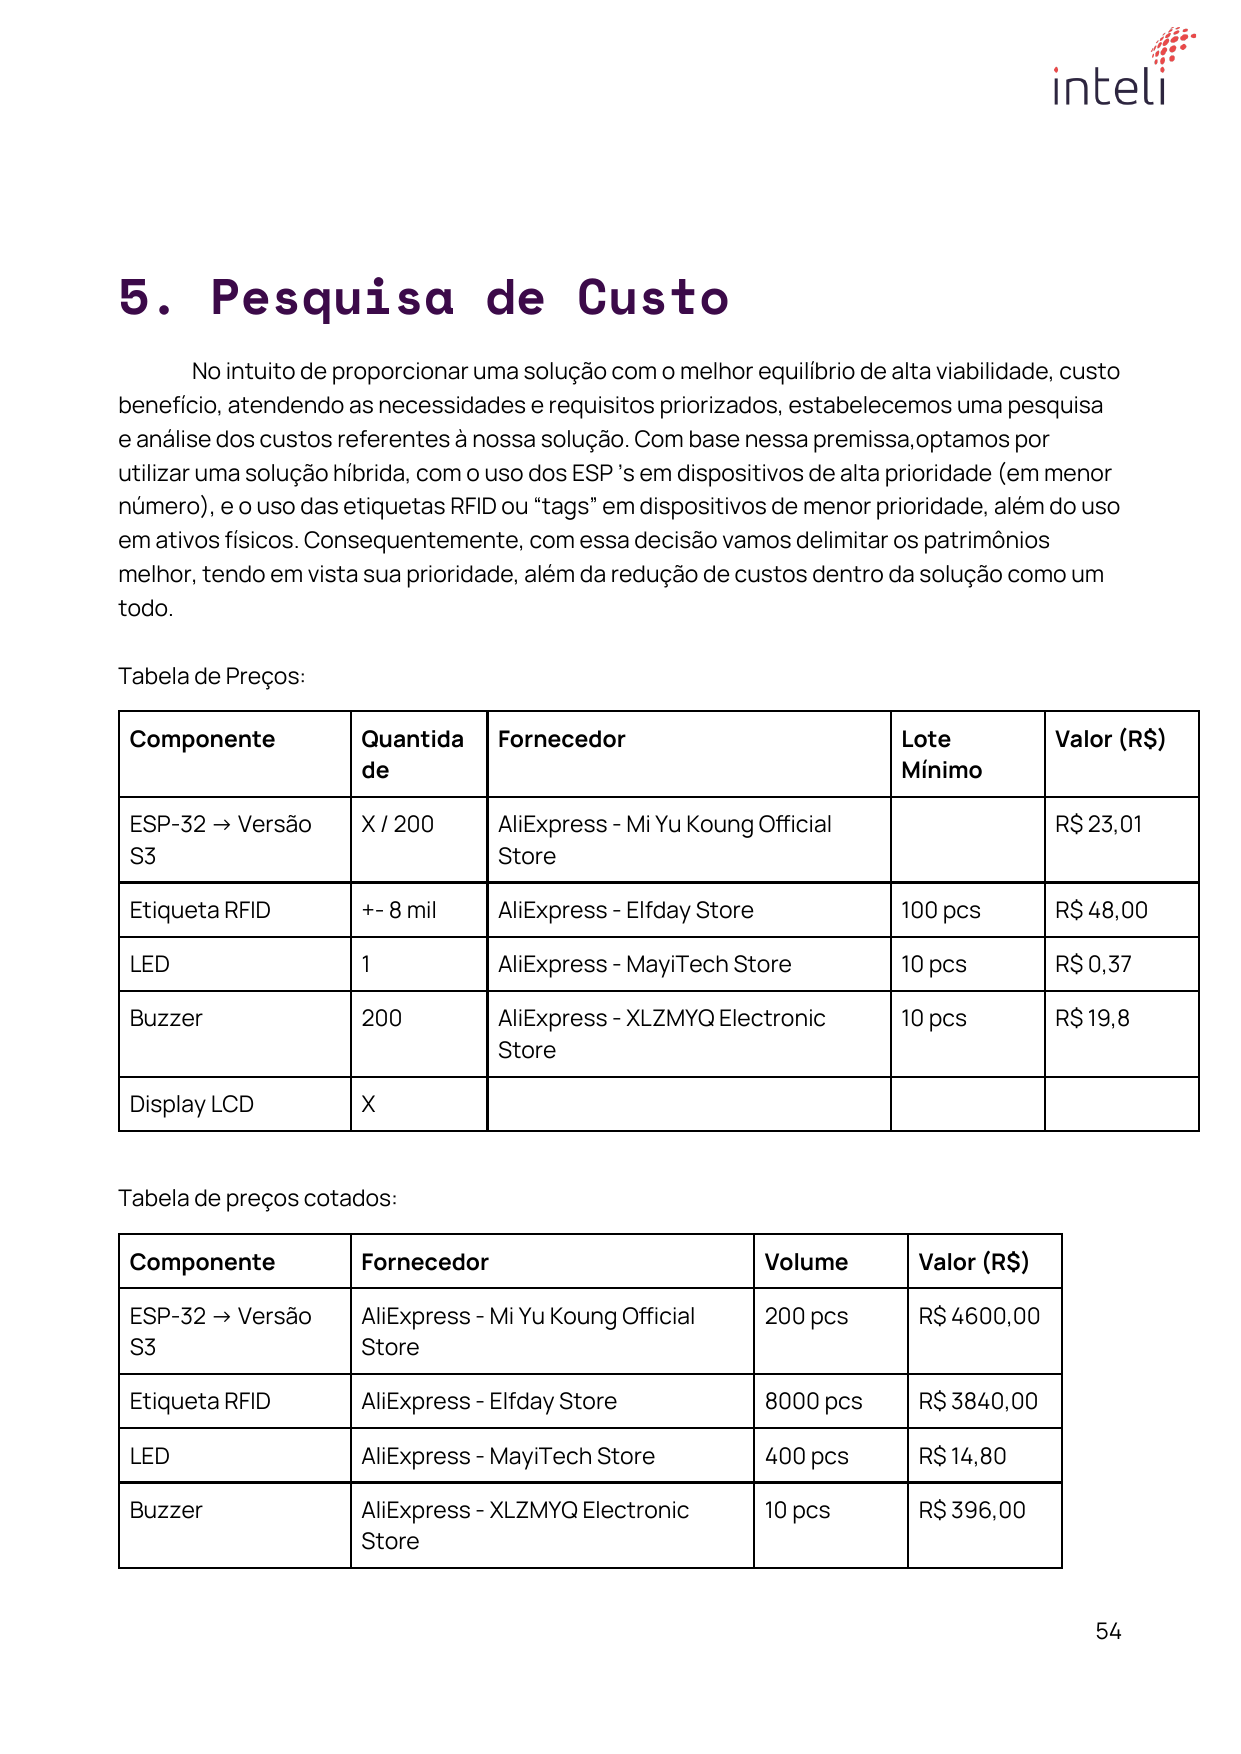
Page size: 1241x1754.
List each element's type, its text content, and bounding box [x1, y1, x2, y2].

table_cell AliExpress - Mi Yu Koung Official Store [352, 1289, 753, 1373]
table_cell R$ 23,01 [1046, 798, 1198, 881]
table_cell [892, 1078, 1044, 1130]
table_header Fornecedor [489, 712, 890, 796]
table_header Fornecedor [352, 1235, 753, 1287]
table_cell Etiqueta RFID [120, 884, 350, 936]
table_cell R$ 3840,00 [909, 1375, 1061, 1427]
table_cell R$ 396,00 [909, 1484, 1061, 1567]
table_cell AliExpress - MayiTech Store [352, 1429, 753, 1481]
table_cell 200 pcs [755, 1289, 907, 1373]
text No intuito de proporcionar uma solução com o melhor equilíbrio de alta viabilidade, custo benefício, atendendo as necessidades e requisitos priorizados, estabelecemos uma pesquisa e análise dos custos referentes à nossa solução. Com base nessa premissa,optamos por utilizar uma solução híbrida, com o uso dos ESP 's em dispositivos de alta prioridade (em menor número), e o uso das etiquetas RFID ou “tags” em dispositivos de menor prioridade, além do uso em ativos físicos. Consequentemente, com essa decisão vamos delimitar os patrimônios melhor, tendo em vista sua prioridade, além da redução de custos dentro da solução como um todo. Tabela de Preços: [118, 355, 1122, 691]
table_cell AliExpress - Elfday Store [352, 1375, 753, 1427]
table_cell [489, 1078, 890, 1130]
table_cell 400 pcs [755, 1429, 907, 1481]
table_cell X [352, 1078, 486, 1130]
table_cell Display LCD [120, 1078, 350, 1130]
picture [1054, 27, 1197, 105]
table_header Quantidade [352, 712, 486, 796]
table_cell 10 pcs [892, 938, 1044, 990]
table_cell [1046, 1078, 1198, 1130]
table_cell 200 [352, 992, 486, 1076]
table_header Valor (R$) [909, 1235, 1061, 1287]
table_cell AliExpress - XLZMYQ Electronic Store [489, 992, 890, 1076]
table_cell LED [120, 1429, 350, 1481]
subtitle 5. Pesquisa de Custo [118, 258, 1122, 332]
table_cell +- 8 mil [352, 884, 486, 936]
table_cell 8000 pcs [755, 1375, 907, 1427]
table_header Volume [755, 1235, 907, 1287]
table_cell R$ 19,8 [1046, 992, 1198, 1076]
table_cell ESP-32 → Versão S3 [120, 798, 350, 881]
table_cell 1 [352, 938, 486, 990]
table_cell R$ 14,80 [909, 1429, 1061, 1481]
table_cell LED [120, 938, 350, 990]
table_header Lote Mínimo [892, 712, 1044, 796]
table_cell AliExpress - MayiTech Store [489, 938, 890, 990]
text Tabela de preços cotados: [118, 1182, 1122, 1214]
table_cell Etiqueta RFID [120, 1375, 350, 1427]
table_cell R$ 4600,00 [909, 1289, 1061, 1373]
table_cell 100 pcs [892, 884, 1044, 936]
table_cell AliExpress - XLZMYQ Electronic Store [352, 1484, 753, 1567]
table_cell X / 200 [352, 798, 486, 881]
table_cell 10 pcs [892, 992, 1044, 1076]
table_cell R$ 48,00 [1046, 884, 1198, 936]
table_header Valor (R$) [1046, 712, 1198, 796]
table_cell R$ 0,37 [1046, 938, 1198, 990]
table_cell AliExpress - Elfday Store [489, 884, 890, 936]
table_cell [892, 798, 1044, 881]
table_cell Buzzer [120, 1484, 350, 1567]
table_header Componente [120, 1235, 350, 1287]
table_cell AliExpress - Mi Yu Koung Official Store [489, 798, 890, 881]
table_cell 10 pcs [755, 1484, 907, 1567]
table_cell Buzzer [120, 992, 350, 1076]
table_header Componente [120, 712, 350, 796]
table_cell ESP-32 → Versão S3 [120, 1289, 350, 1373]
